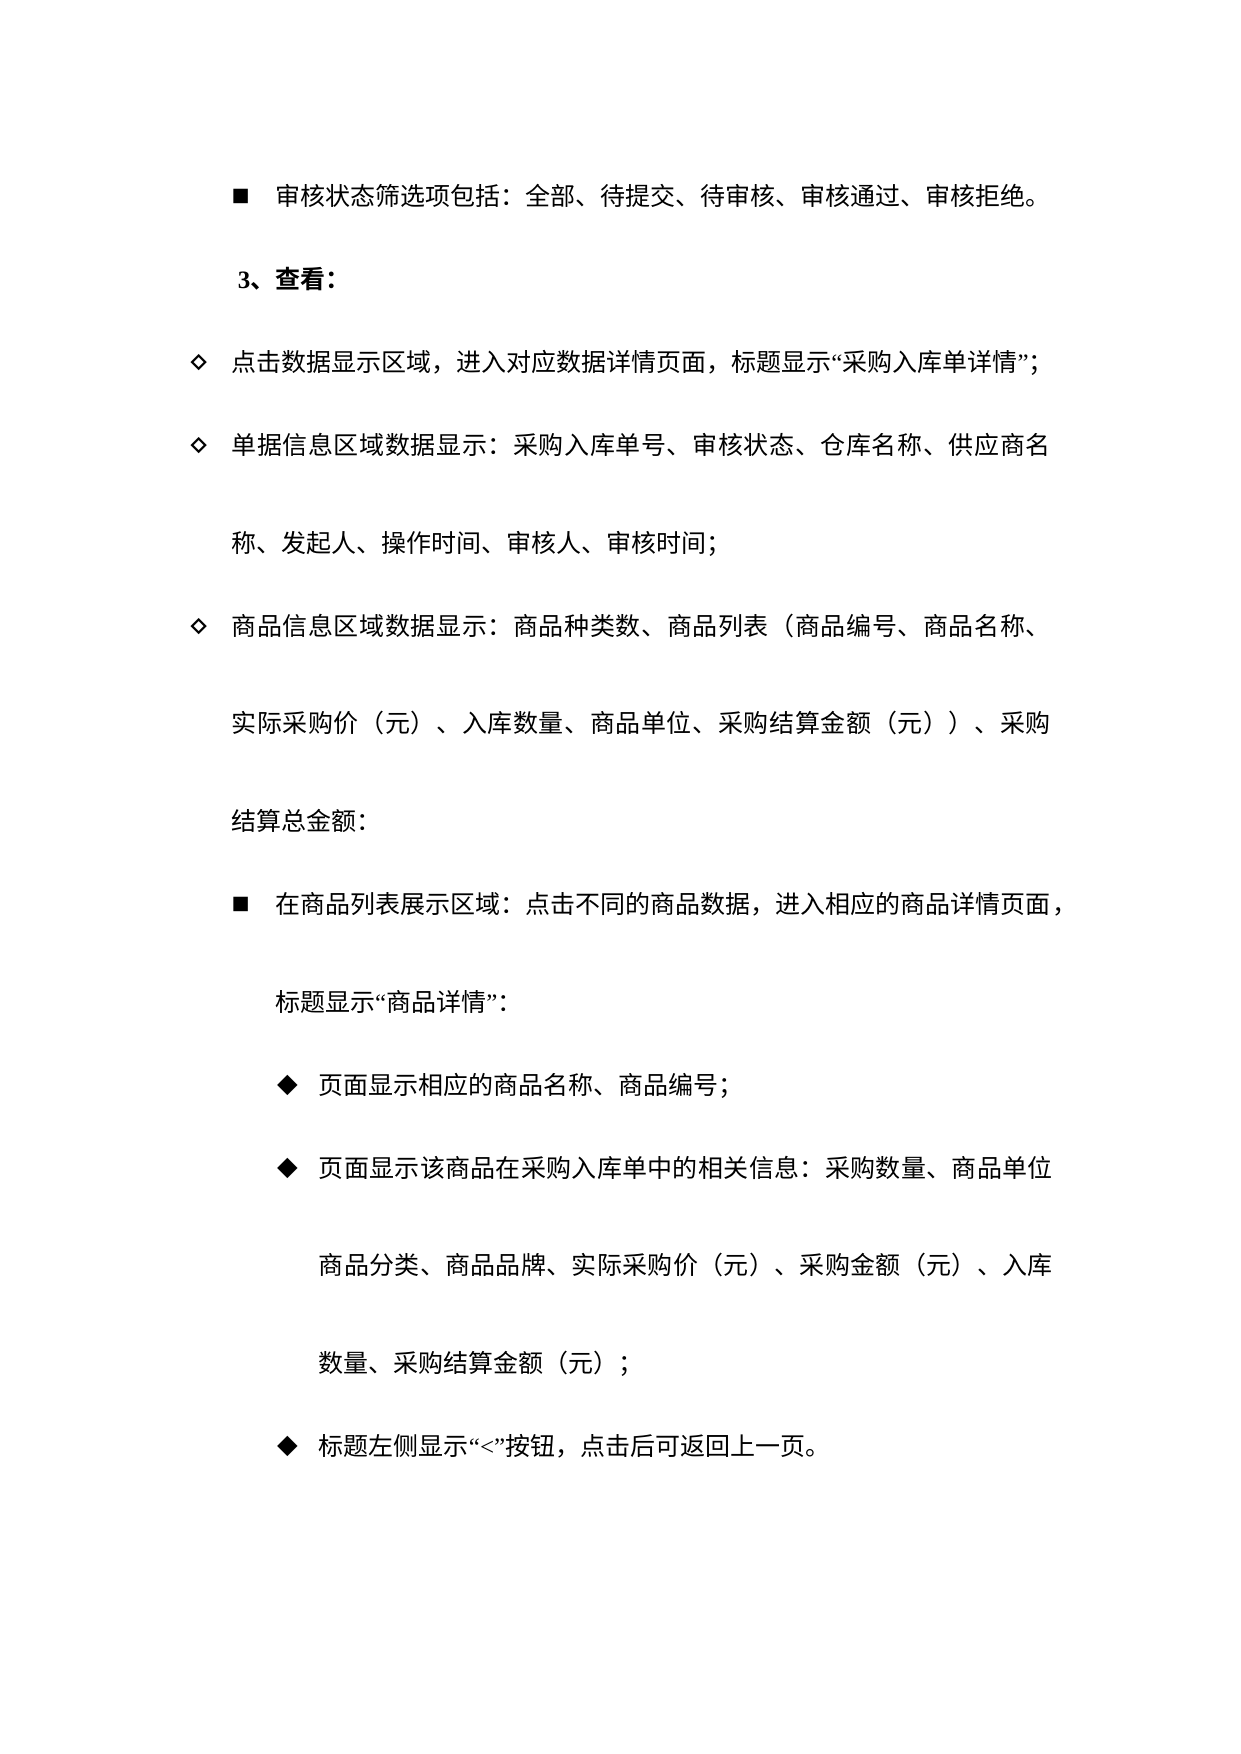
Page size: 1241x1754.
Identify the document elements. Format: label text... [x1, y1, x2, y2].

list 在商品列表展示区域：点击不同的商品数据，进入相应的商品详情页面，标题显示“商品详情”： [231, 870, 1053, 1033]
list 商品信息区域数据显示：商品种类数、商品列表（商品编号、商品名称、实际采购价（元）、入库数量、商品单位、采购结算金额（元））、采购结算总金额： [187, 592, 1053, 852]
list 标题左侧显示“<”按钮，点击后可返回上一页。 [275, 1412, 1053, 1477]
list 页面显示相应的商品名称、商品编号； [275, 1051, 1053, 1116]
list 单据信息区域数据显示：采购入库单号、审核状态、仓库名称、供应商名称、发起人、操作时间、审核人、审核时间； [187, 411, 1053, 574]
list 审核状态筛选项包括：全部、待提交、待审核、审核通过、审核拒绝。 [231, 162, 1053, 227]
list 点击数据显示区域，进入对应数据详情页面，标题显示“采购入库单详情”； [187, 328, 1053, 393]
list 页面显示该商品在采购入库单中的相关信息：采购数量、商品单位、商品分类、商品品牌、实际采购价（元）、采购金额（元）、入库数量、采购结算金额（元）； [275, 1134, 1053, 1394]
text 3、查看： [187, 245, 1053, 310]
